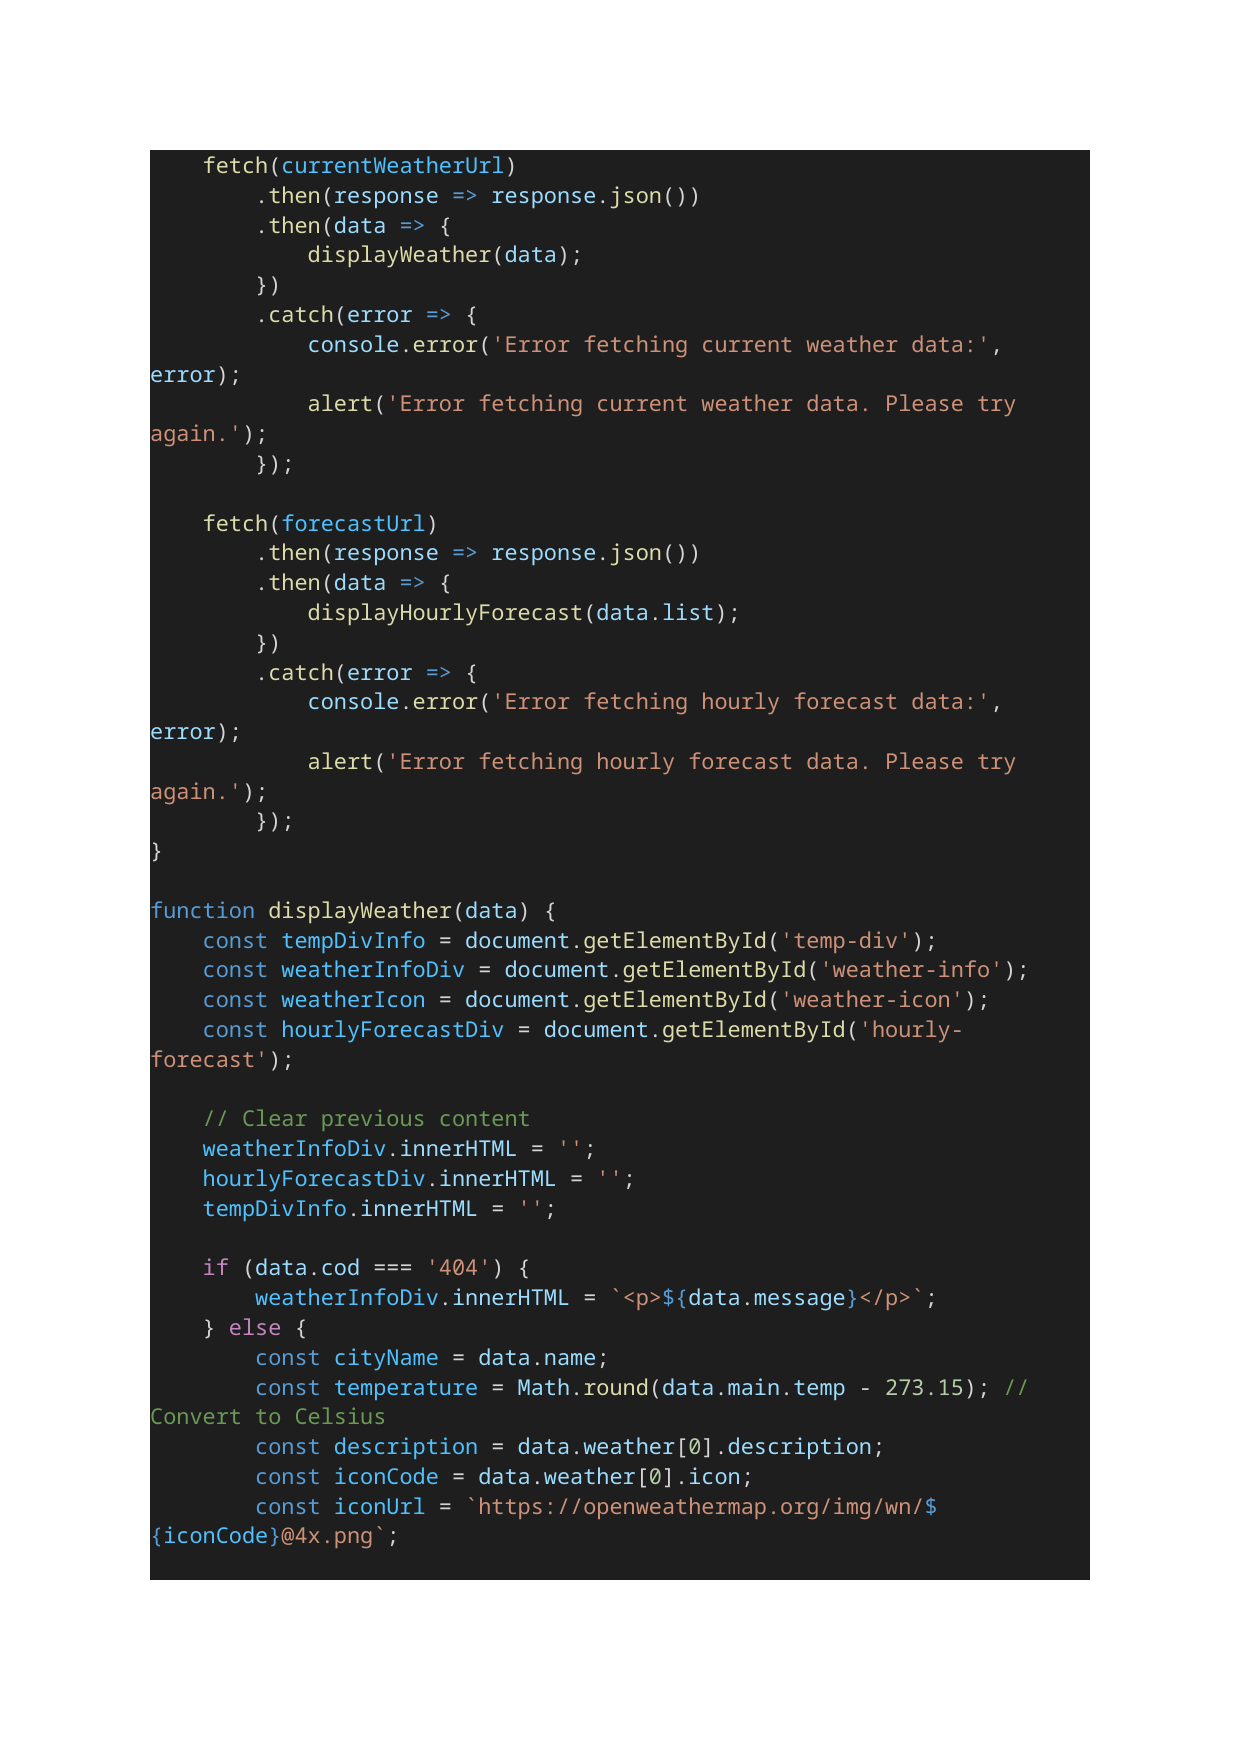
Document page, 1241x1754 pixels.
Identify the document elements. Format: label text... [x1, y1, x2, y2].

text .then(response => response.json()) [150, 537, 1090, 567]
text weatherInfoDiv.innerHTML = ''; [150, 1133, 1090, 1163]
text .then(data => { [150, 209, 1090, 239]
text if (data.cod === '404') { [150, 1252, 1090, 1282]
text }) [150, 627, 1090, 656]
text const tempDivInfo = document.getElementById('temp-div'); [150, 924, 1090, 954]
text } else { [150, 1312, 1090, 1342]
text const weatherIcon = document.getElementById('weather-icon'); [150, 984, 1090, 1014]
text displayWeather(data); [150, 239, 1090, 269]
text console.error('Error fetching hourly forecast data:', error); [150, 686, 1090, 746]
text .then(data => { [150, 567, 1090, 597]
text }); [150, 448, 1090, 478]
text const iconUrl = `https://openweathermap.org/img/wn/${iconCode}@4x.png`; [150, 1491, 1090, 1550]
text .catch(error => { [150, 656, 1090, 686]
text const hourlyForecastDiv = document.getElementById('hourly-forecast'); [150, 1014, 1090, 1073]
text tempDivInfo.innerHTML = ''; [150, 1193, 1090, 1222]
text } [150, 835, 1090, 865]
text fetch(currentWeatherUrl) [150, 150, 1090, 180]
text // Clear previous content [150, 1103, 1090, 1133]
text hourlyForecastDiv.innerHTML = ''; [150, 1163, 1090, 1193]
text }) [150, 269, 1090, 299]
text alert('Error fetching current weather data. Please try again.'); [150, 388, 1090, 448]
text weatherInfoDiv.innerHTML = `<p>${data.message}</p>`; [150, 1282, 1090, 1312]
text const temperature = Math.round(data.main.temp - 273.15); // Convert to Celsius [150, 1371, 1090, 1431]
text alert('Error fetching hourly forecast data. Please try again.'); [150, 746, 1090, 805]
text fetch(forecastUrl) [150, 507, 1090, 537]
text const weatherInfoDiv = document.getElementById('weather-info'); [150, 954, 1090, 984]
text const iconCode = data.weather[0].icon; [150, 1461, 1090, 1491]
text displayHourlyForecast(data.list); [150, 597, 1090, 627]
text function displayWeather(data) { [150, 895, 1090, 924]
text .catch(error => { [150, 299, 1090, 329]
text const cityName = data.name; [150, 1342, 1090, 1371]
text }); [150, 805, 1090, 835]
text .then(response => response.json()) [150, 180, 1090, 209]
text console.error('Error fetching current weather data:', error); [150, 329, 1090, 388]
text const description = data.weather[0].description; [150, 1431, 1090, 1461]
